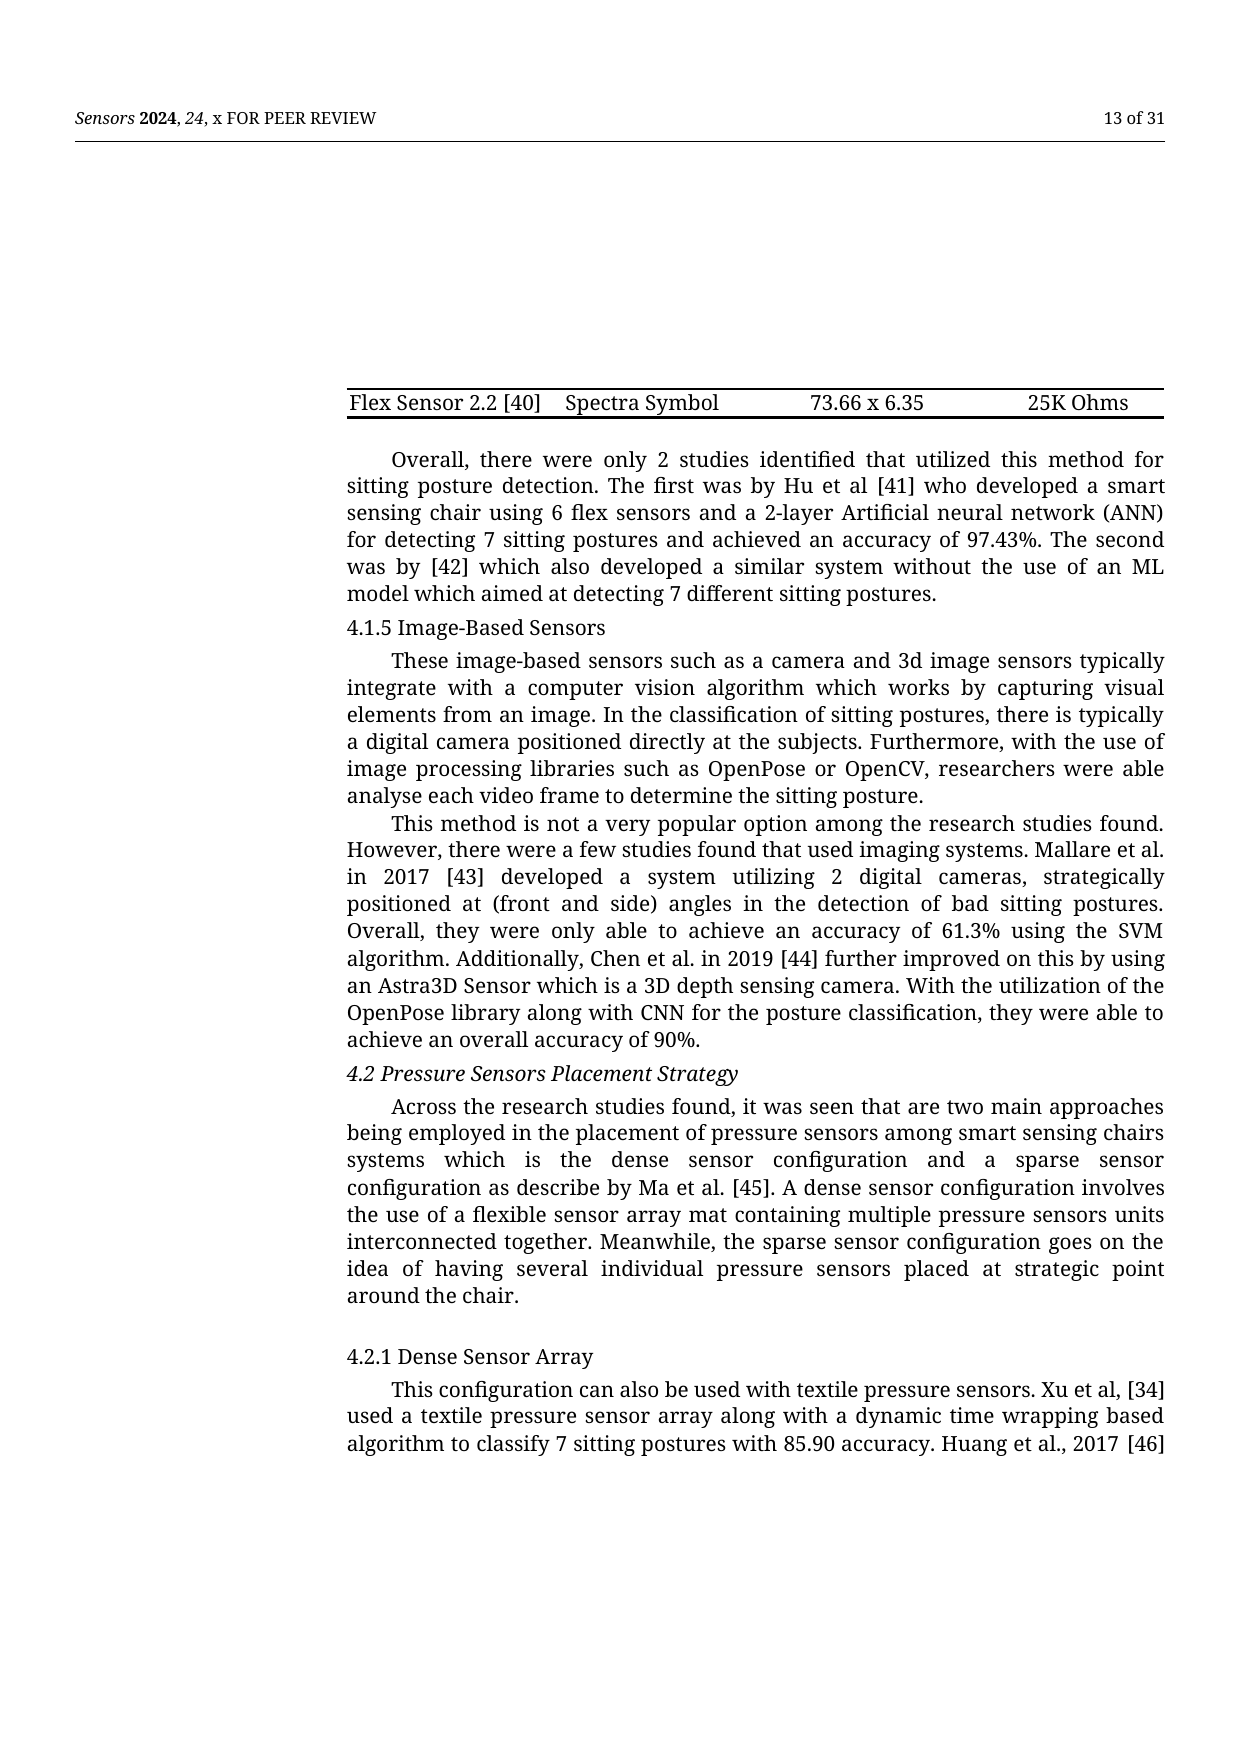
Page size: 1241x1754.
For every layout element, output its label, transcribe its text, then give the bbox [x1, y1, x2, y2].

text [347, 1376, 1165, 1457]
text These image-based sensors such as a camera and 3d image sensors typically integrate with a computer vision algorithm which works by capturing visual elements from an image. In the classification of sitting postures, there is typically a digital camera positioned directly at the subjects. Furthermore, with the use of image processing libraries such as OpenPose or OpenCV, researchers were able analyse each video frame to determine the sitting posture. [347, 647, 1165, 810]
subtitle 4.2.1 Dense Sensor Array [347, 1343, 1165, 1370]
table_cell 25K Ohms [994, 390, 1162, 416]
subtitle 4.1.5 Image-Based Sensors [347, 614, 1165, 641]
subtitle 4.2 Pressure Sensors Placement Strategy [347, 1060, 1165, 1087]
text This method is not a very popular option among the research studies found. However, there were a few studies found that used imaging systems. Mallare et al. in 2017 [43] developed a system utilizing 2 digital cameras, strategically positioned at (front and side) angles in the detection of bad sitting postures. Overall, they were only able to achieve an accuracy of 61.3% using the SVM algorithm. Additionally, Chen et al. in 2019 [44] further improved on this by using an Astra3D Sensor which is a 3D depth sensing camera. With the utilization of the OpenPose library along with CNN for the posture classification, they were able to achieve an overall accuracy of 90%. [347, 810, 1165, 1053]
text Across the research studies found, it was seen that are two main approaches being employed in the placement of pressure sensors among smart sensing chairs systems which is the dense sensor configuration and a sparse sensor configuration as describe by Ma et al. [45]. A dense sensor configuration involves the use of a flexible sensor array mat containing multiple pressure sensors units interconnected together. Meanwhile, the sparse sensor configuration goes on the idea of having several individual pressure sensors placed at strategic point around the chair. [347, 1093, 1165, 1309]
table_cell Flex Sensor 2.2 [40] [347, 390, 544, 416]
table_cell Spectra Symbol [544, 390, 741, 416]
table_cell 73.66 x 6.35 [741, 390, 994, 416]
text Overall, there were only 2 studies identified that utilized this method for sitting posture detection. The first was by Hu et al [41] who developed a smart sensing chair using 6 flex sensors and a 2-layer Artificial neural network (ANN) for detecting 7 sitting postures and achieved an accuracy of 97.43%. The second was by [42] which also developed a similar system without the use of an ML model which aimed at detecting 7 different sitting postures. [347, 446, 1165, 608]
